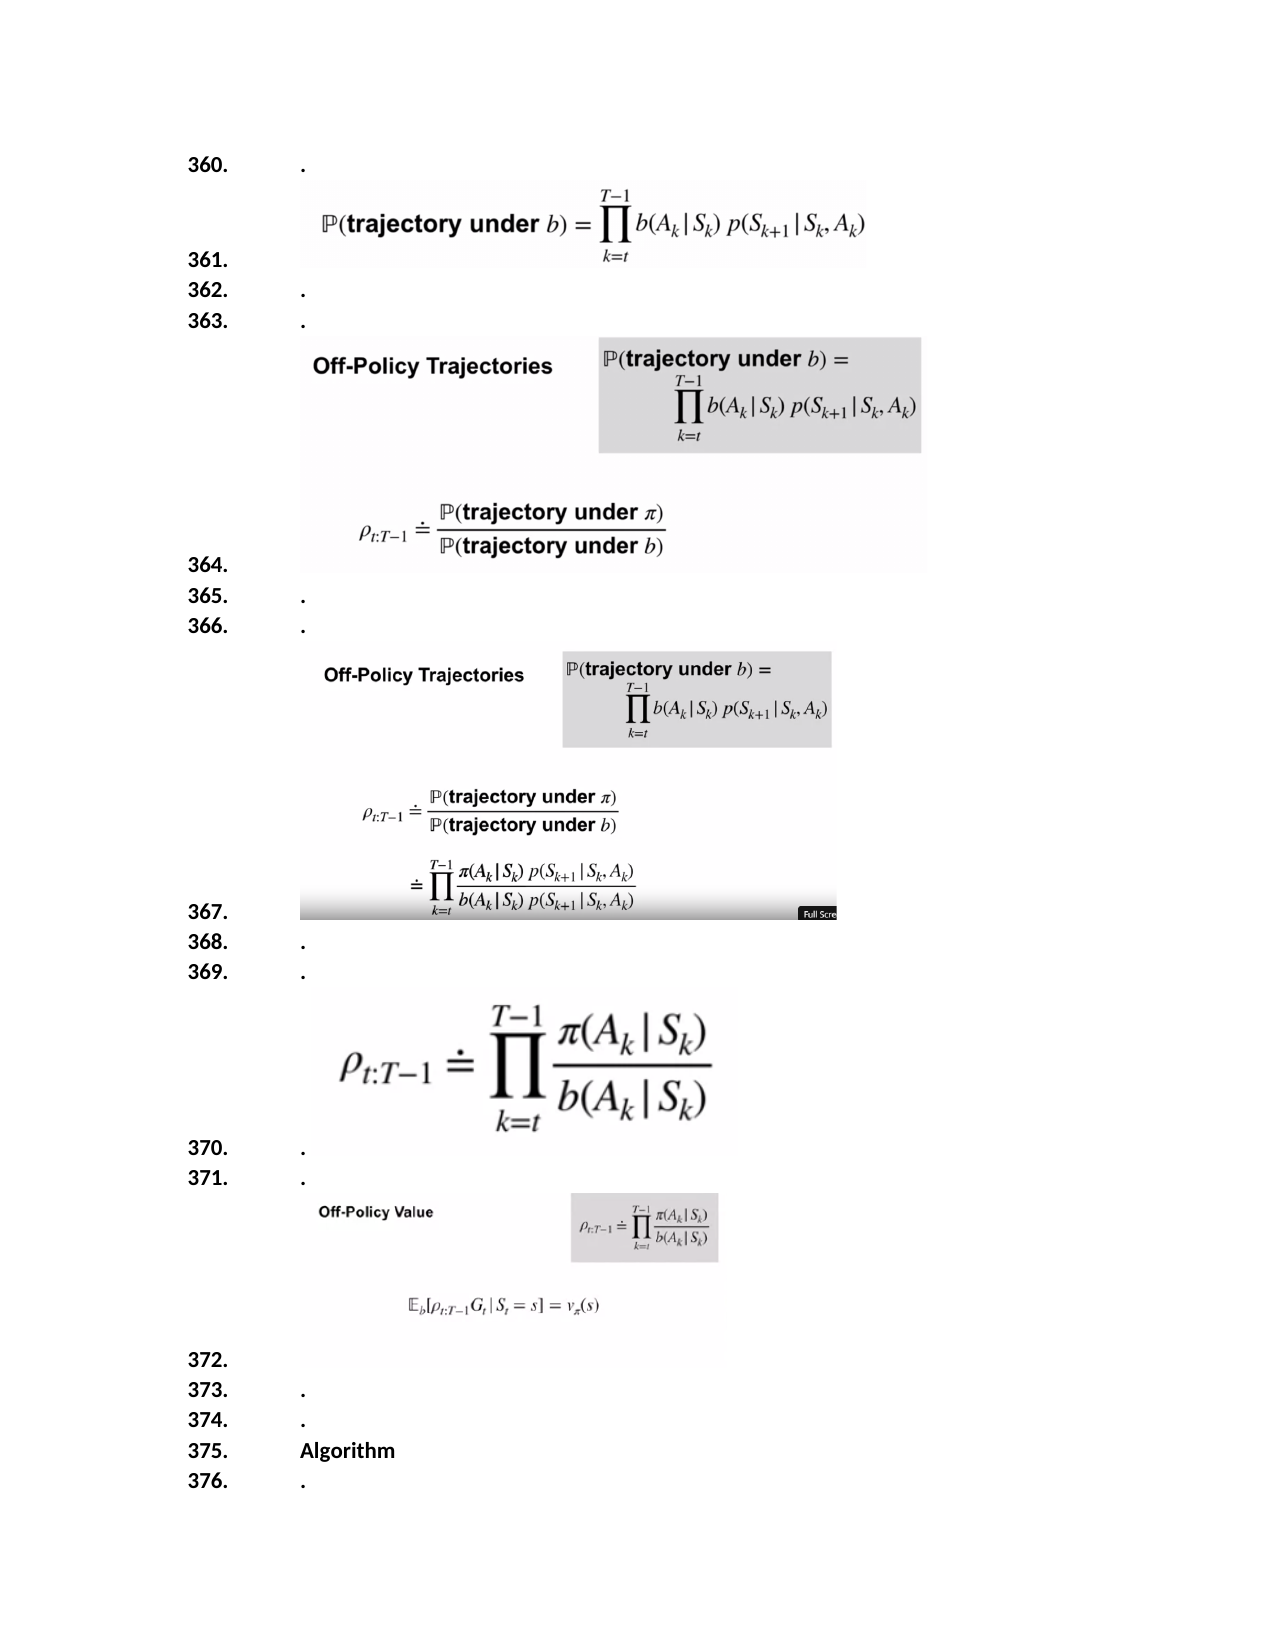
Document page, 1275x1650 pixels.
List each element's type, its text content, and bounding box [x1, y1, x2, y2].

list . [187, 1406, 1125, 1433]
picture [311, 987, 739, 1156]
list . [187, 1375, 1125, 1403]
list . [187, 581, 1125, 609]
list . [187, 150, 1125, 178]
picture [300, 336, 928, 573]
list . [187, 276, 1125, 303]
list . [187, 1466, 1125, 1494]
list Algorithm [187, 1436, 1125, 1464]
picture [300, 641, 837, 920]
picture [300, 1193, 727, 1368]
list . [187, 306, 1125, 334]
list . [187, 611, 1125, 639]
list . [187, 927, 1125, 955]
list . [187, 957, 1125, 986]
list . [187, 1163, 1125, 1191]
picture [300, 180, 867, 268]
